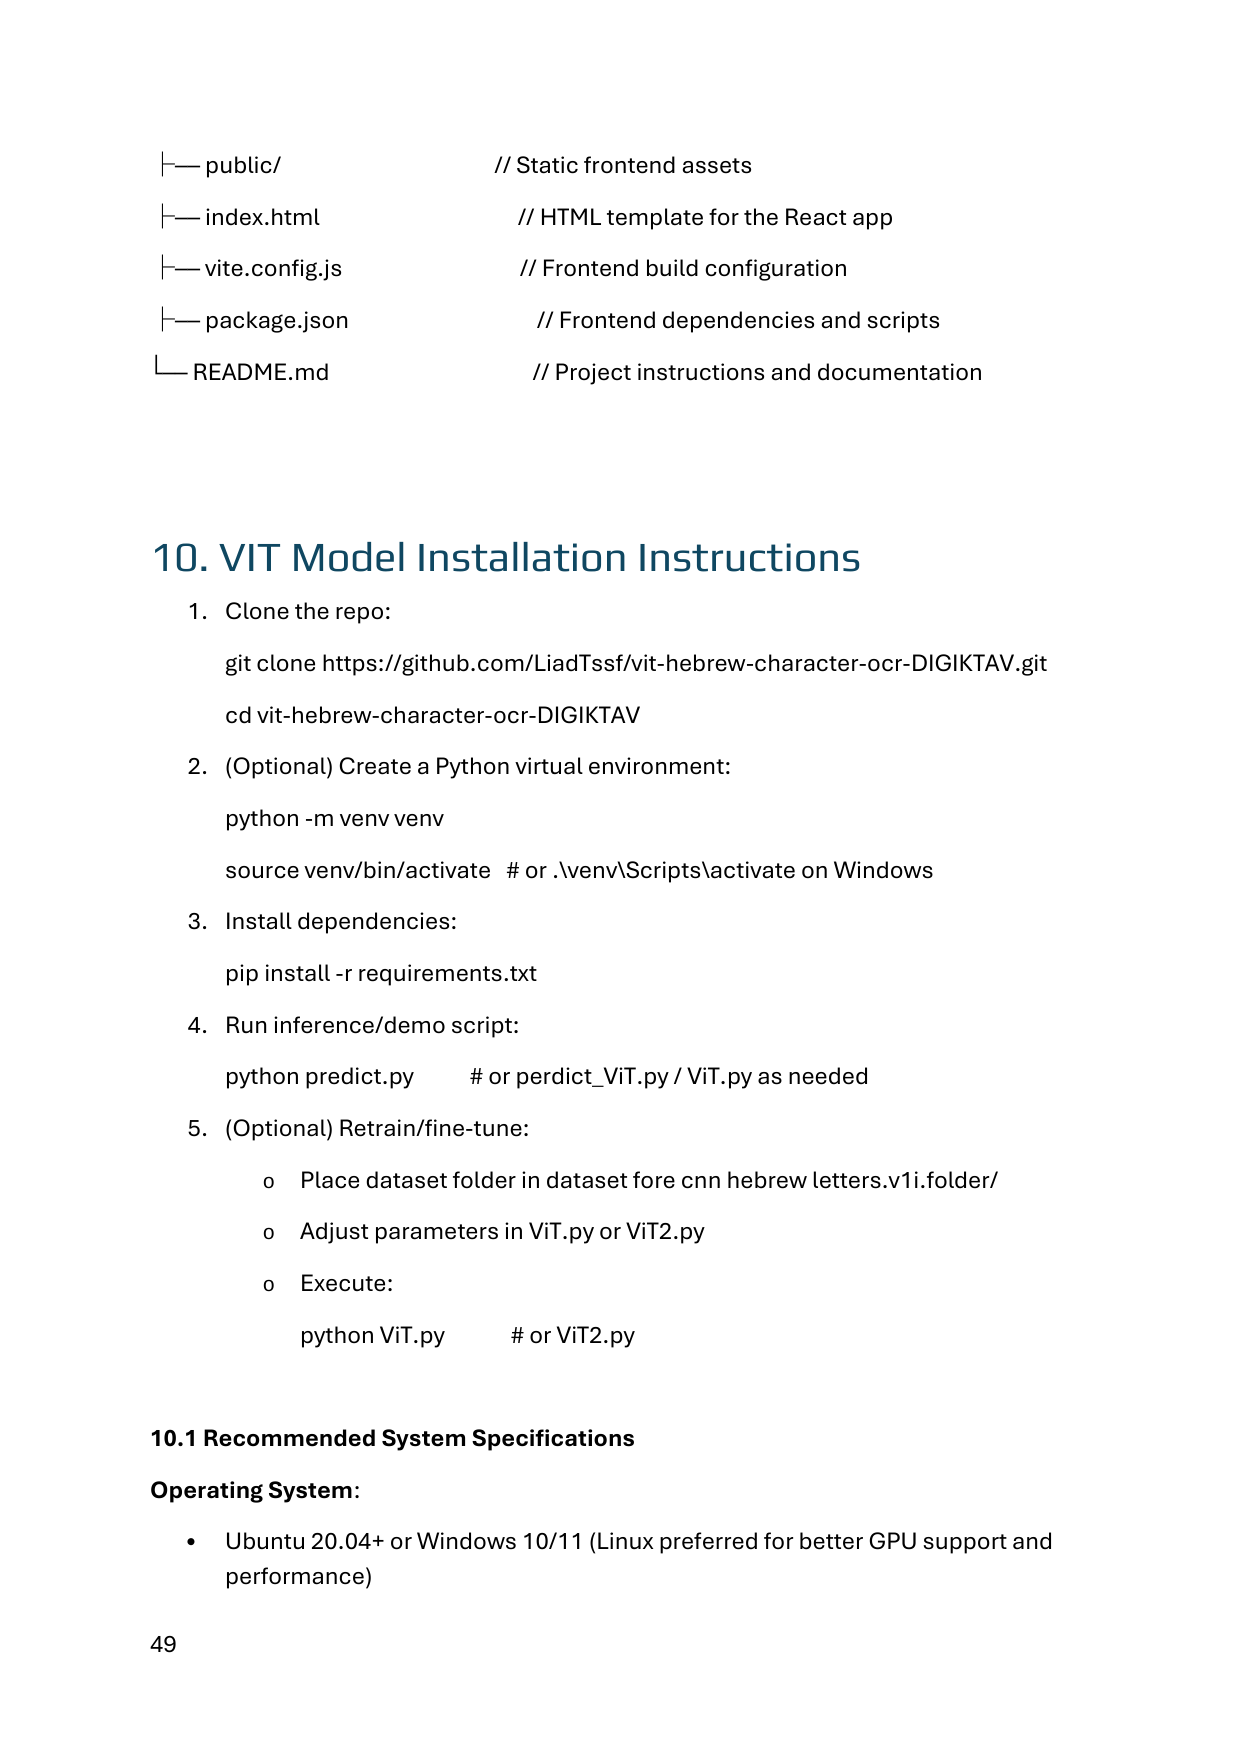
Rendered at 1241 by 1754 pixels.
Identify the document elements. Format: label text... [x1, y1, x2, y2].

list Adjust parameters in ViT.py or ViT2.py [262, 1216, 1090, 1247]
text python predict.py # or perdict_ViT.py / ViT.py as needed [150, 1061, 1090, 1092]
text ├── vite.config.js // Frontend build configuration [150, 253, 1090, 284]
list Execute: [262, 1268, 1090, 1298]
list Ubuntu 20.04+ or Windows 10/11 (Linux preferred for better GPU support and performance) [187, 1526, 1090, 1592]
text Operating System: [150, 1474, 1090, 1505]
text git clone https://github.com/LiadTssf/vit-hebrew-character-ocr-DIGIKTAV.git [225, 648, 1090, 678]
list Run inference/demo script: [187, 1009, 1090, 1040]
list (Optional) Retrain/fine-tune: [187, 1113, 1090, 1143]
list Clone the repo: [187, 596, 1090, 627]
text python ViT.py # or ViT2.py [225, 1319, 1090, 1350]
text source venv/bin/activate # or .\venv\Scripts\activate on Windows [225, 854, 1090, 885]
text pip install -r requirements.txt [150, 958, 1090, 988]
text cd vit-hebrew-character-ocr-DIGIKTAV [225, 699, 1090, 730]
list Install dependencies: [187, 906, 1090, 937]
text └── README.md // Project instructions and documentation [150, 357, 1090, 387]
subtitle 10. VIT Model Installation Instructions [150, 532, 1090, 581]
list Place dataset folder in dataset fore cnn hebrew letters.v1i.folder/ [262, 1164, 1090, 1195]
list (Optional) Create a Python virtual environment: [187, 751, 1090, 782]
text python -m venv venv [225, 803, 1090, 833]
text 10.1 Recommended System Specifications [150, 1423, 1090, 1453]
text ├── package.json // Frontend dependencies and scripts [150, 305, 1090, 336]
text ├── public/ // Static frontend assets [150, 150, 1090, 181]
text ├── index.html // HTML template for the React app [150, 202, 1090, 232]
